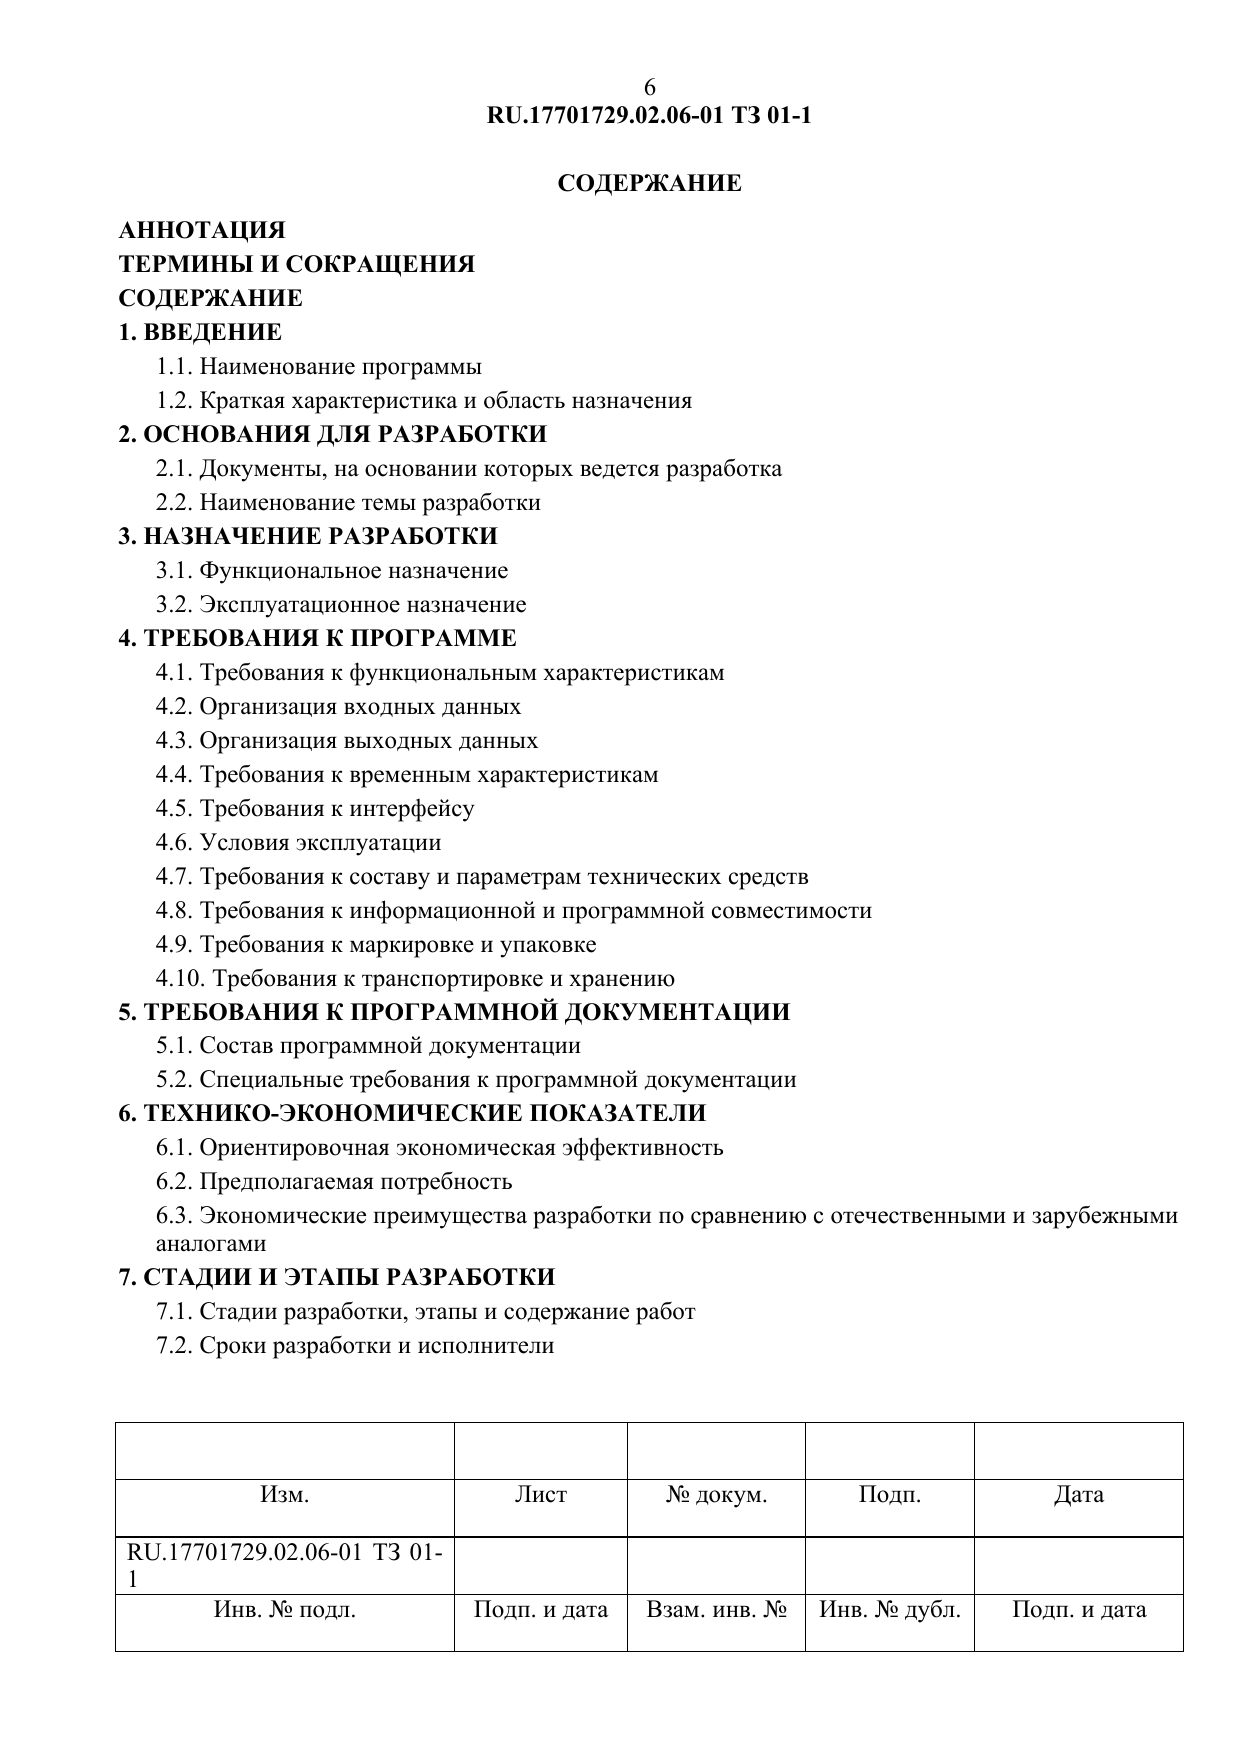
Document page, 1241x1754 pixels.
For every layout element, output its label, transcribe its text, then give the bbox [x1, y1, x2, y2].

subtitle СОДЕРЖАНИЕ [118, 169, 1182, 197]
